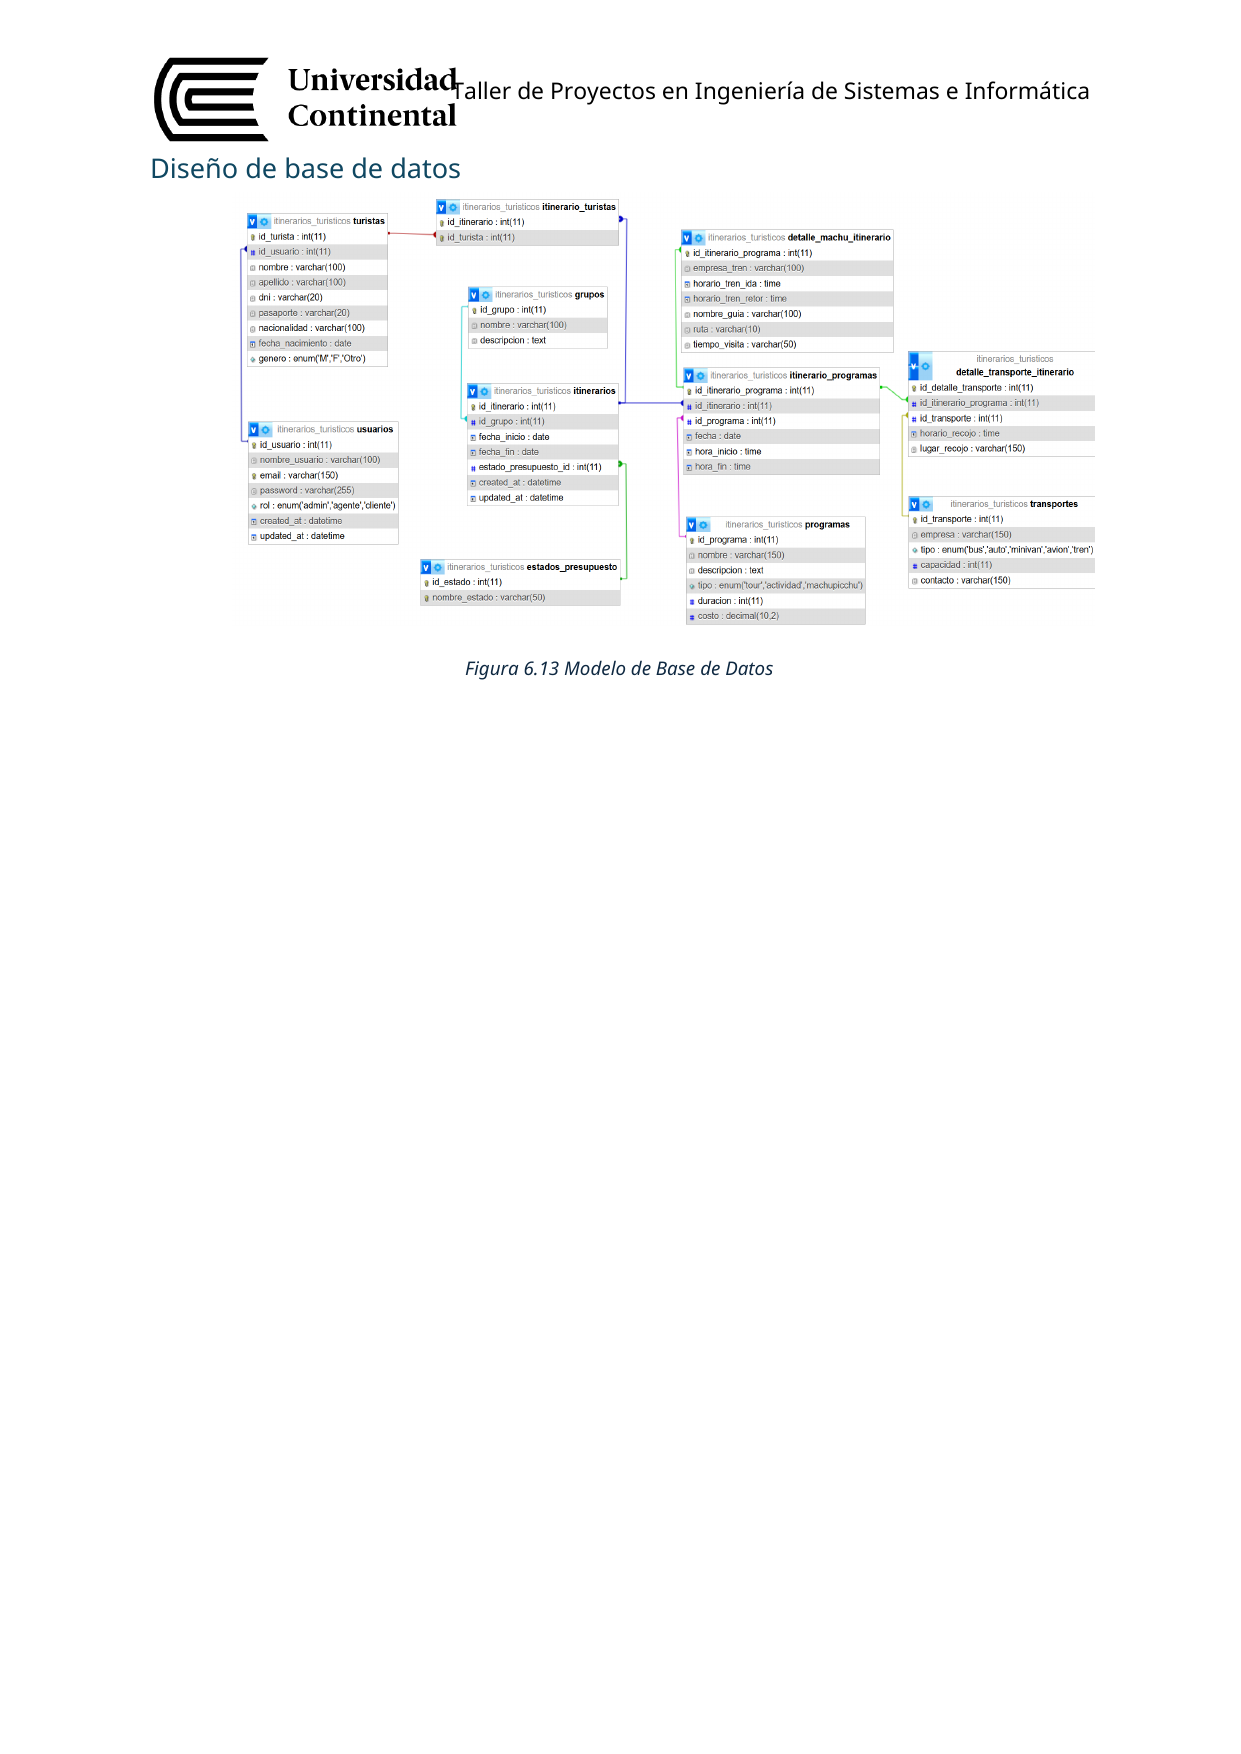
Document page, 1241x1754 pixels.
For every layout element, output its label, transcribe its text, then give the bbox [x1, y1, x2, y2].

subtitle Diseño de base de datos [150, 150, 1090, 187]
picture [150, 54, 461, 144]
picture [232, 192, 1095, 626]
